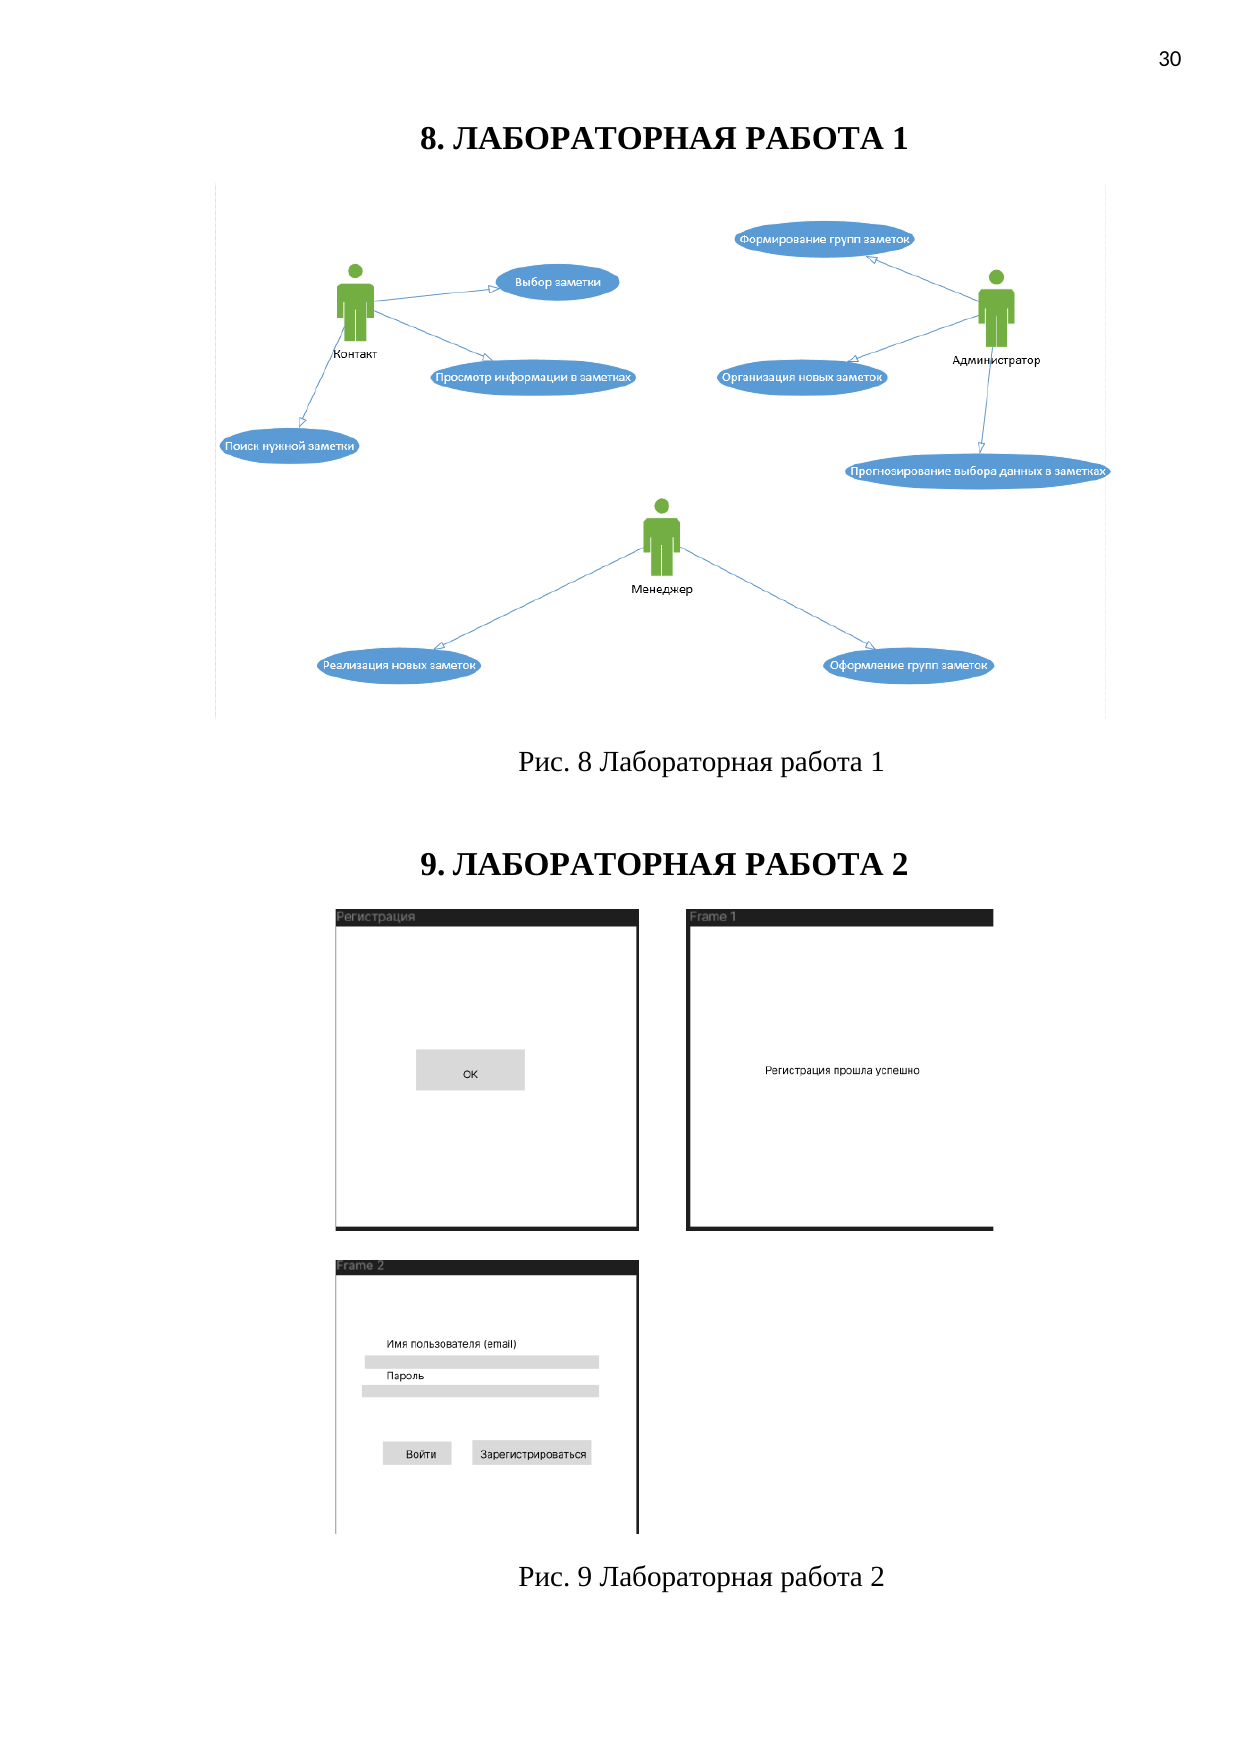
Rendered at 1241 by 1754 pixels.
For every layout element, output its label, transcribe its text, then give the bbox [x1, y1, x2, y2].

picture [215, 183, 1114, 719]
picture [335, 1260, 639, 1534]
picture [335, 909, 639, 1231]
text Рис. 9 Лабораторная работа 2 [177, 1559, 1152, 1592]
text 9. ЛАБОРАТОРНАЯ РАБОТА 2 [177, 844, 1152, 883]
picture [686, 909, 994, 1231]
text 8. ЛАБОРАТОРНАЯ РАБОТА 1 [177, 118, 1152, 156]
text Рис. 8 Лабораторная работа 1 [177, 744, 1152, 777]
